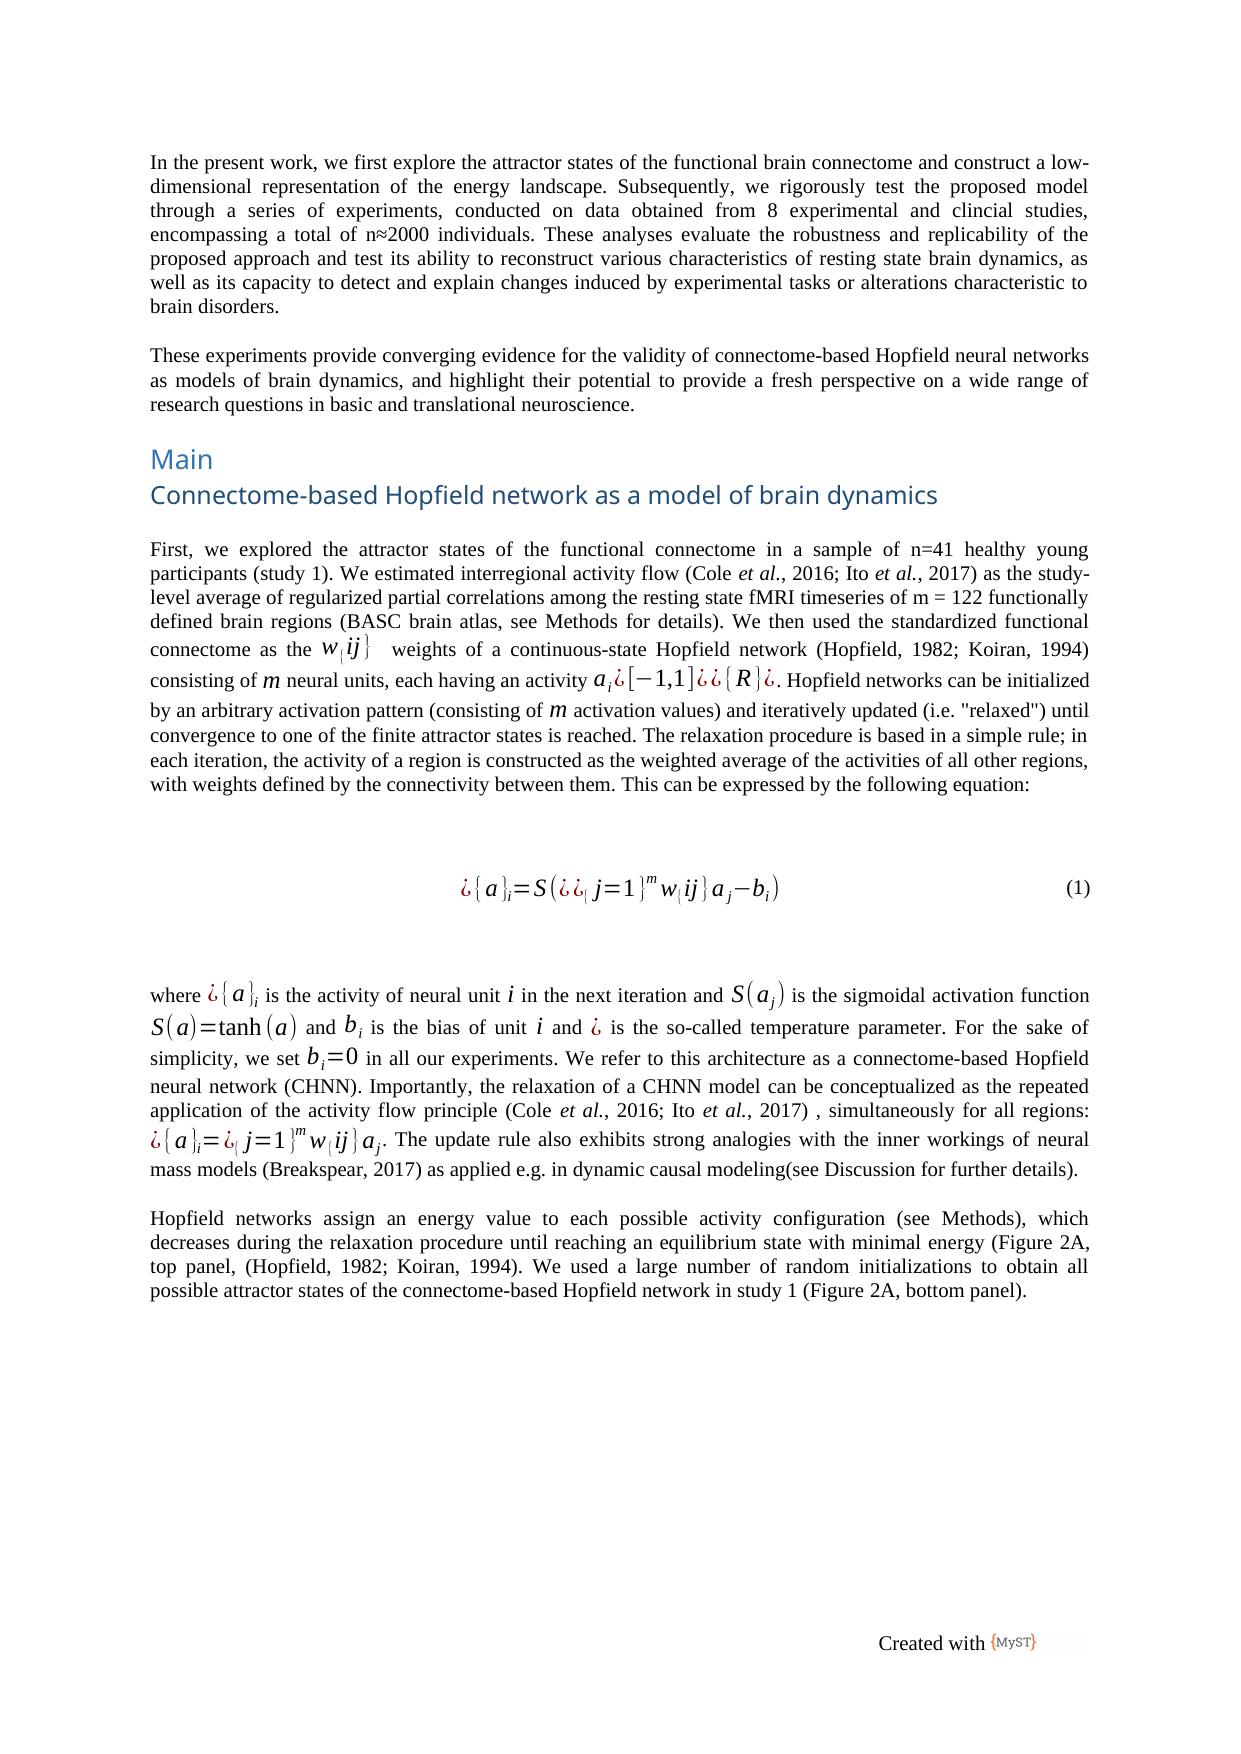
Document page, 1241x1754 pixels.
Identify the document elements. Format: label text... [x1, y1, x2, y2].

subtitle Connectome-based Hopfield network as a model of brain dynamics [150, 477, 1090, 512]
text In the present work, we first explore the attractor states of the functional brain connectome and construct a low-dimensional representation of the energy landscape. Subsequently, we rigorously test the proposed model through a series of experiments, conducted on data obtained from 8 experimental and clincial studies, encompassing a total of n≈2000 individuals. These analyses evaluate the robustness and replicability of the proposed approach and test its ability to reconstruct various characteristics of resting state brain dynamics, as well as its capacity to detect and explain changes induced by experimental tasks or alterations characteristic to brain disorders. [150, 150, 1090, 318]
text First, we explored the attractor states of the functional connectome in a sample of n=41 healthy young participants (study 1). We estimated interregional activity flow (Cole et al., 2016; Ito et al., 2017) as the study-level average of regularized partial correlations among the resting state fMRI timeseries of m = 122 functionally defined brain regions (BASC brain atlas, see Methods for details). We then used the standardized functional connectome as the weights of a continuous-state Hopfield network (Hopfield, 1982; Koiran, 1994) consisting of neural units, each having an activity . Hopfield networks can be initialized by an arbitrary activation pattern (consisting of activation values) and iteratively updated (i.e. "relaxed") until convergence to one of the finite attractor states is reached. The relaxation procedure is based in a simple rule; in each iteration, the activity of a region is constructed as the weighted average of the activities of all other regions, with weights defined by the connectivity between them. This can be expressed by the following equation: [150, 537, 1090, 796]
picture [990, 1633, 1091, 1651]
text These experiments provide converging evidence for the validity of connectome-based Hopfield neural networks as models of brain dynamics, and highlight their potential to provide a fresh perspective on a wide range of research questions in basic and translational neuroscience. [150, 343, 1090, 416]
text where is the activity of neural unit in the next iteration and is the sigmoidal activation function and is the bias of unit and is the so-called temperature parameter. For the sake of simplicity, we set in all our experiments. We refer to this architecture as a connectome-based Hopfield neural network (CHNN). Importantly, the relaxation of a CHNN model can be conceptualized as the repeated application of the activity flow principle (Cole et al., 2016; Ito et al., 2017) , simultaneously for all regions: . The update rule also exhibits strong analogies with the inner workings of neural mass models (Breakspear, 2017) as applied e.g. in dynamic causal modeling(see Discussion for further details). [150, 979, 1090, 1181]
text (1) [150, 870, 1090, 905]
subtitle Main [150, 441, 1090, 477]
text Hopfield networks assign an energy value to each possible activity configuration (see Methods), which decreases during the relaxation procedure until reaching an equilibrium state with minimal energy (Figure 2A, top panel, (Hopfield, 1982; Koiran, 1994). We used a large number of random initializations to obtain all possible attractor states of the connectome-based Hopfield network in study 1 (Figure 2A, bottom panel). [150, 1206, 1090, 1302]
